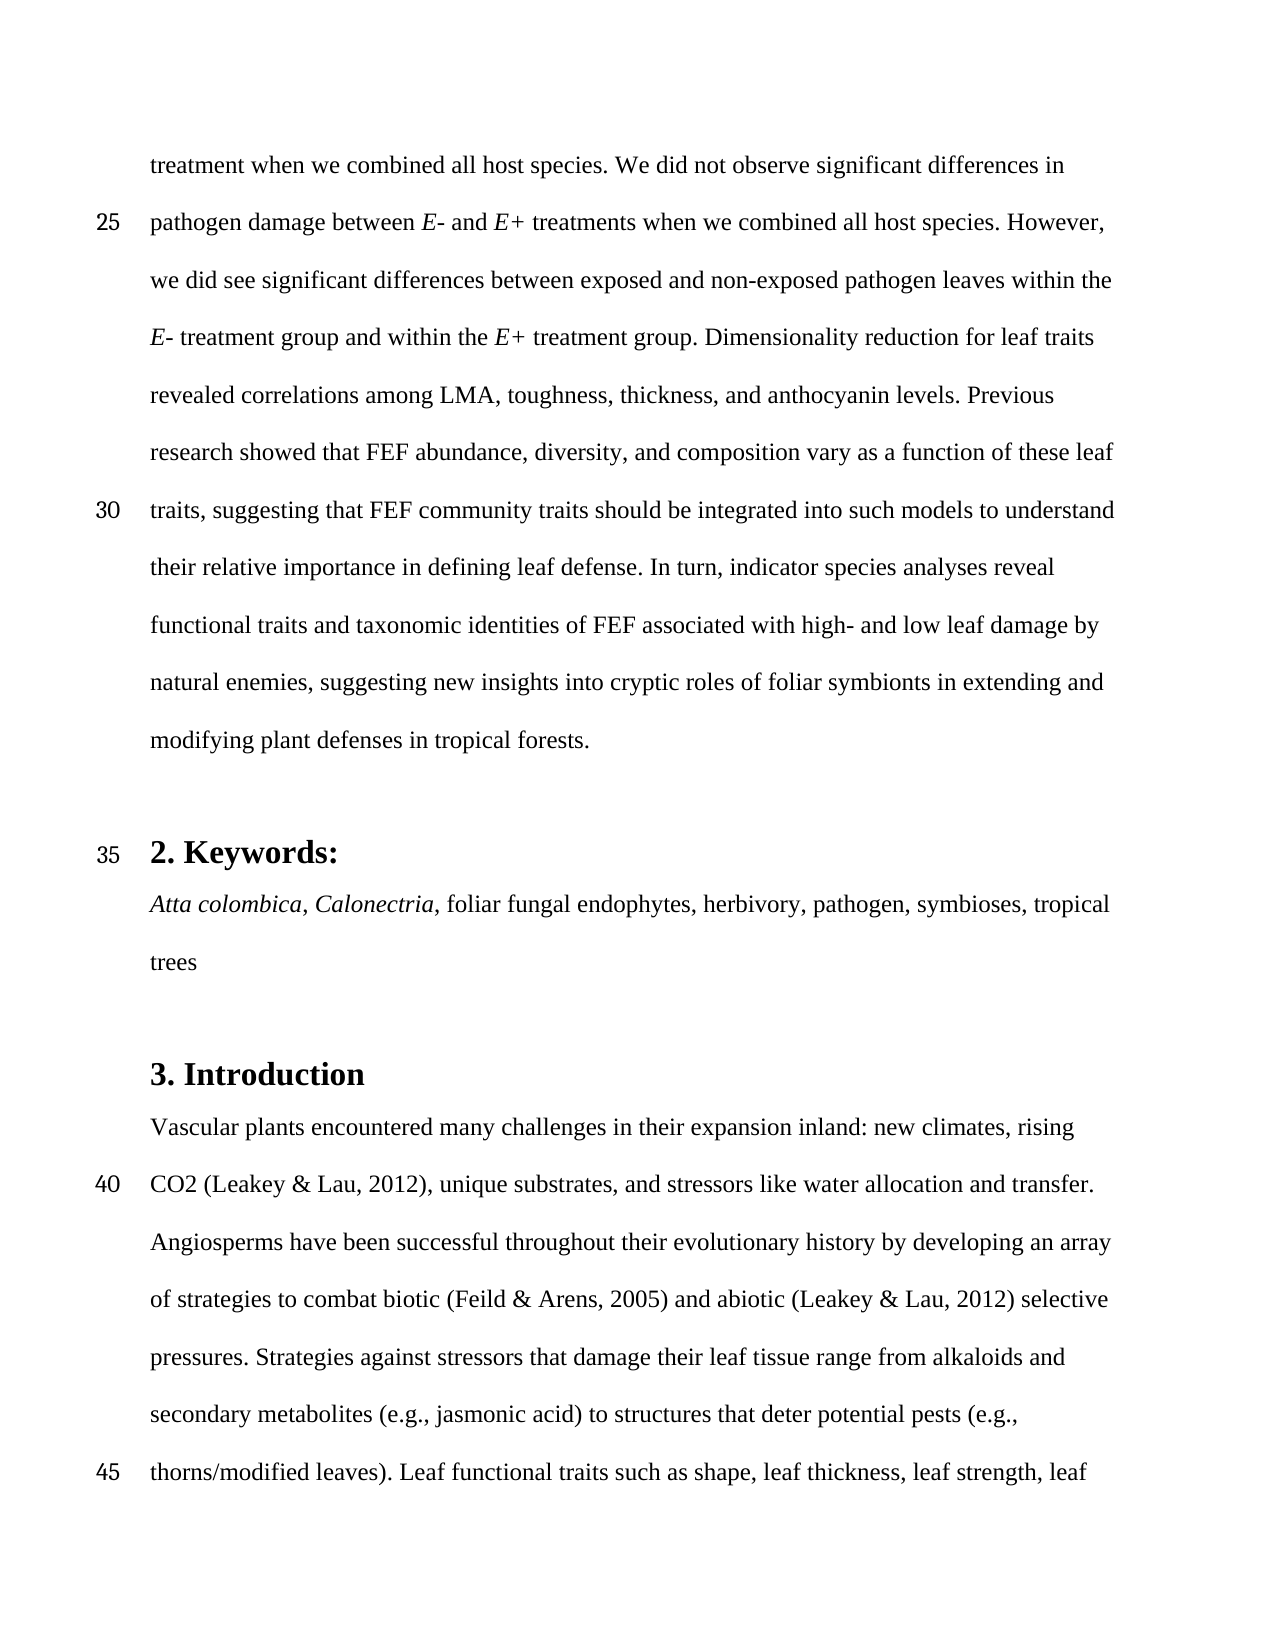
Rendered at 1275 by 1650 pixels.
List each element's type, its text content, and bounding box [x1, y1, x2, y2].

text Atta colombica, Calonectria, foliar fungal endophytes, herbivory, pathogen, symbioses, tropical trees [150, 889, 1125, 976]
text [150, 1112, 1125, 1485]
subtitle 2. Keywords: [150, 832, 1125, 871]
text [150, 150, 1125, 754]
subtitle 3. Introduction [150, 1054, 1125, 1093]
